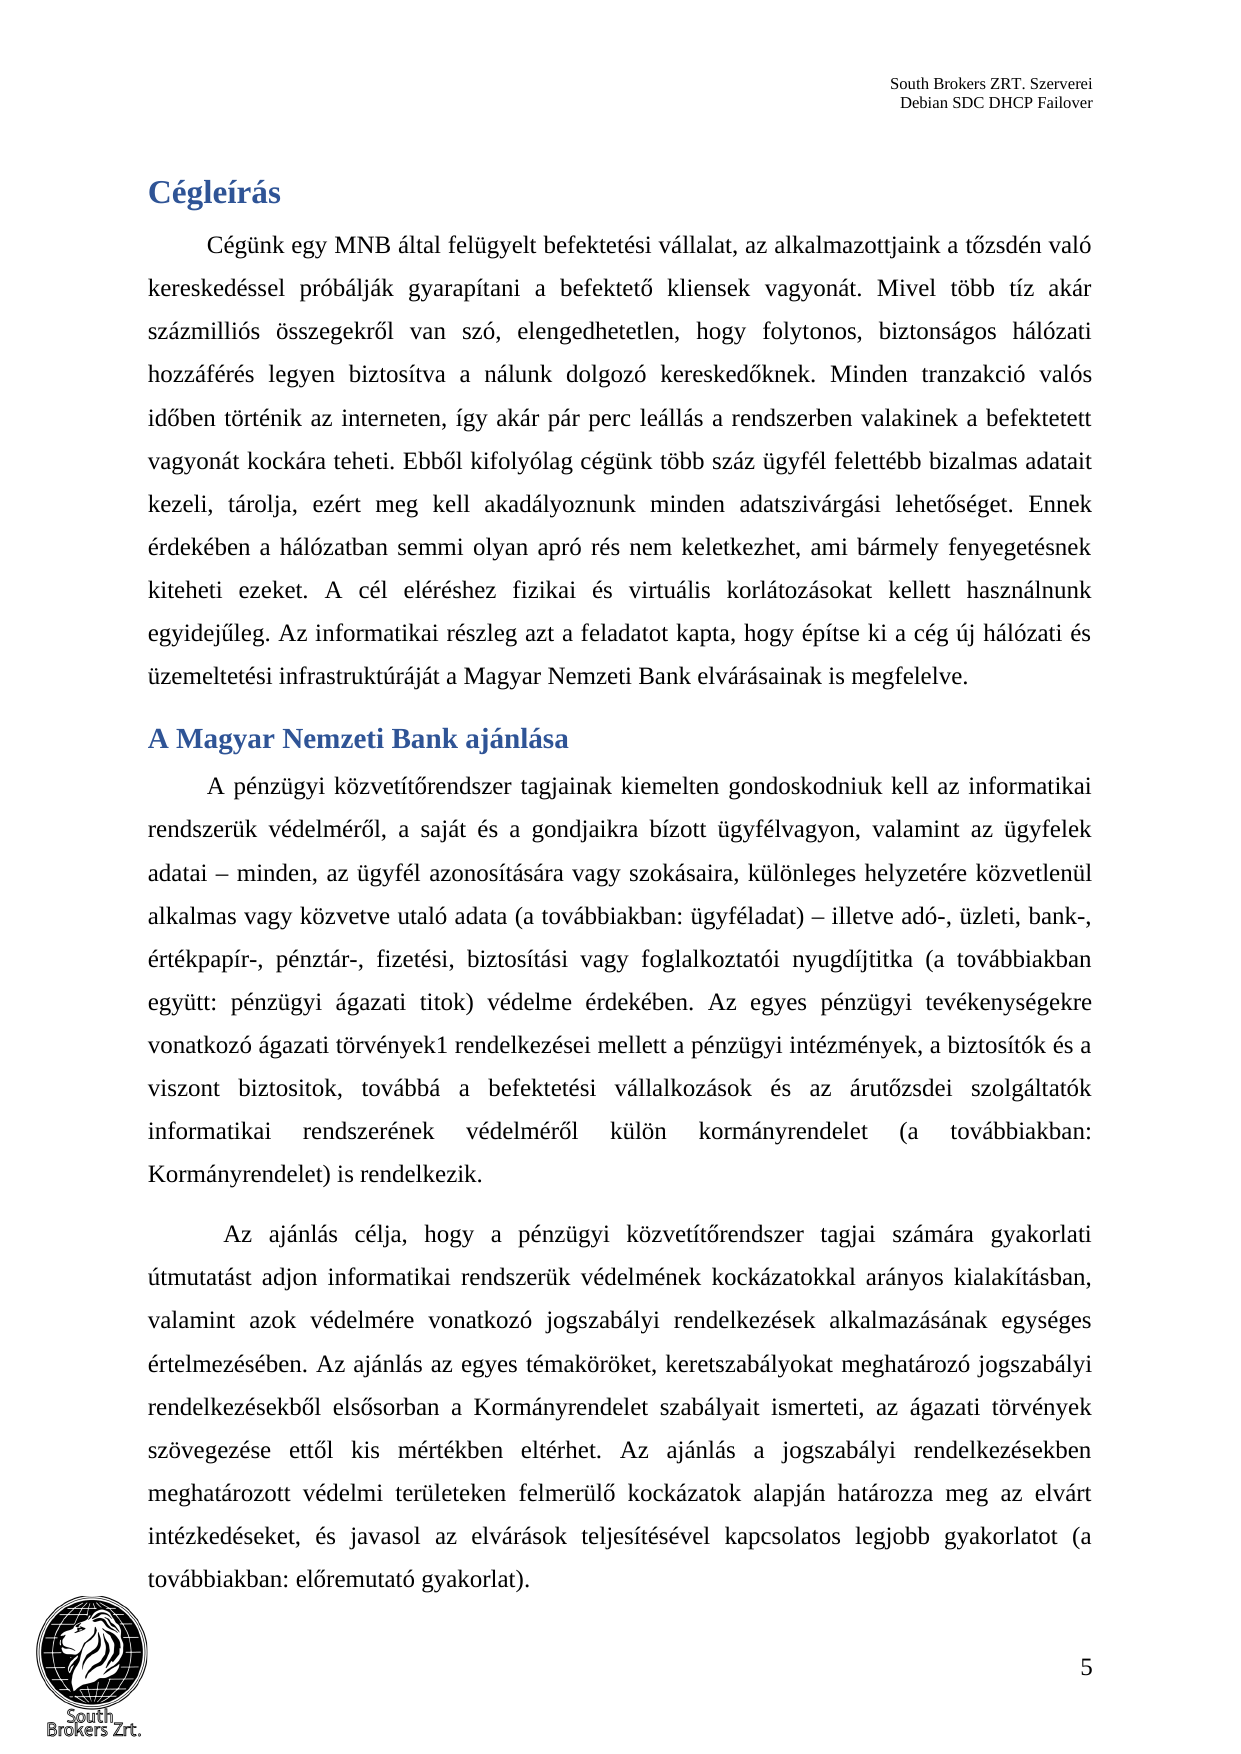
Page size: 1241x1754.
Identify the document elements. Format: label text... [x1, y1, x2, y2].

subtitle Cégleírás [148, 173, 1093, 211]
subtitle A Magyar Nemzeti Bank ajánlása [148, 721, 1093, 755]
picture [36, 1596, 148, 1739]
text Cégünk egy MNB által felügyelt befektetési vállalat, az alkalmazottjaink a tőzsdén való kereskedéssel próbálják gyarapítani a befektető kliensek vagyonát. Mivel több tíz akár százmilliós összegekről van szó, elengedhetetlen, hogy folytonos, biztonságos hálózati hozzáférés legyen biztosítva a nálunk dolgozó kereskedőknek. Minden tranzakció valós időben történik az interneten, így akár pár perc leállás a rendszerben valakinek a befektetett vagyonát kockára teheti. Ebből kifolyólag cégünk több száz ügyfél felettébb bizalmas adatait kezeli, tárolja, ezért meg kell akadályoznunk minden adatszivárgási lehetőséget. Ennek érdekében a hálózatban semmi olyan apró rés nem keletkezhet, ami bármely fenyegetésnek kiteheti ezeket. A cél eléréshez fizikai és virtuális korlátozásokat kellett használnunk egyidejűleg. Az informatikai részleg azt a feladatot kapta, hogy építse ki a cég új hálózati és üzemeltetési infrastruktúráját a Magyar Nemzeti Bank elvárásainak is megfelelve. [148, 230, 1093, 690]
text Az ajánlás célja, hogy a pénzügyi közvetítőrendszer tagjai számára gyakorlati útmutatást adjon informatikai rendszerük védelmének kockázatokkal arányos kialakításban, valamint azok védelmére vonatkozó jogszabályi rendelkezések alkalmazásának egységes értelmezésében. Az ajánlás az egyes témaköröket, keretszabályokat meghatározó jogszabályi rendelkezésekből elsősorban a Kormányrendelet szabályait ismerteti, az ágazati törvények szövegezése ettől kis mértékben eltérhet. Az ajánlás a jogszabályi rendelkezésekben meghatározott védelmi területeken felmerülő kockázatok alapján határozza meg az elvárt intézkedéseket, és javasol az elvárások teljesítésével kapcsolatos legjobb gyakorlatot (a továbbiakban: előremutató gyakorlat). [148, 1219, 1093, 1593]
text A pénzügyi közvetítőrendszer tagjainak kiemelten gondoskodniuk kell az informatikai rendszerük védelméről, a saját és a gondjaikra bízott ügyfélvagyon, valamint az ügyfelek adatai – minden, az ügyfél azonosítására vagy szokásaira, különleges helyzetére közvetlenül alkalmas vagy közvetve utaló adata (a továbbiakban: ügyféladat) – illetve adó-, üzleti, bank-, értékpapír-, pénztár-, fizetési, biztosítási vagy foglalkoztatói nyugdíjtitka (a továbbiakban együtt: pénzügyi ágazati titok) védelme érdekében. Az egyes pénzügyi tevékenységekre vonatkozó ágazati törvények1 rendelkezései mellett a pénzügyi intézmények, a biztosítók és a viszont biztositok, továbbá a befektetési vállalkozások és az árutőzsdei szolgáltatók informatikai rendszerének védelméről külön kormányrendelet (a továbbiakban: Kormányrendelet) is rendelkezik. [148, 771, 1093, 1188]
